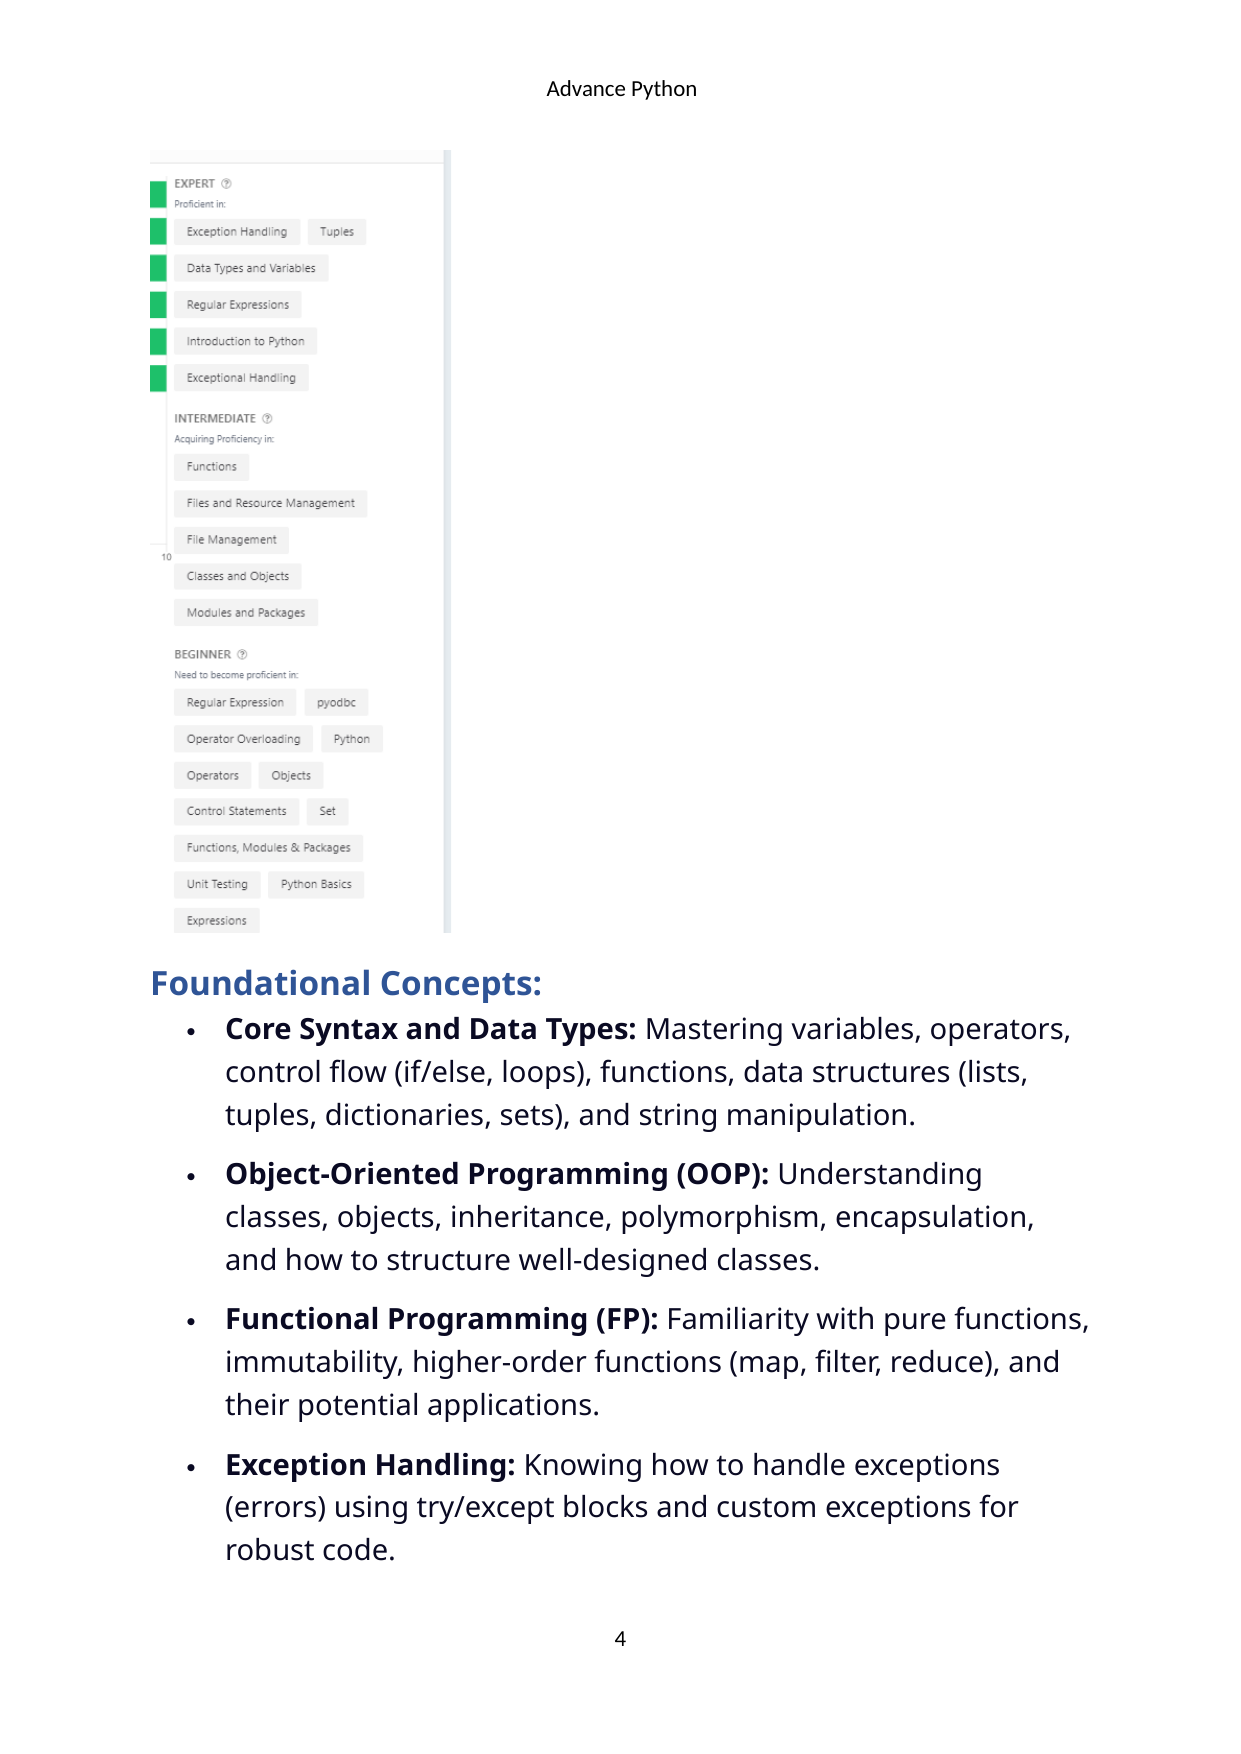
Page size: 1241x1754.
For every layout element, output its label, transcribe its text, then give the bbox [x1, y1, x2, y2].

list Exception Handling: Knowing how to handle exceptions (errors) using try/except blocks and custom exceptions for robust code. [187, 1444, 1090, 1569]
list Object-Oriented Programming (OOP): Understanding classes, objects, inheritance, polymorphism, encapsulation, and how to structure well-designed classes. [187, 1153, 1090, 1279]
list Core Syntax and Data Types: Mastering variables, operators, control flow (if/else, loops), functions, data structures (lists, tuples, dictionaries, sets), and string manipulation. [187, 1008, 1090, 1134]
subtitle Foundational Concepts: [150, 959, 1090, 1005]
list Functional Programming (FP): Familiarity with pure functions, immutability, higher-order functions (map, filter, reduce), and their potential applications. [187, 1299, 1090, 1424]
picture [150, 150, 452, 933]
